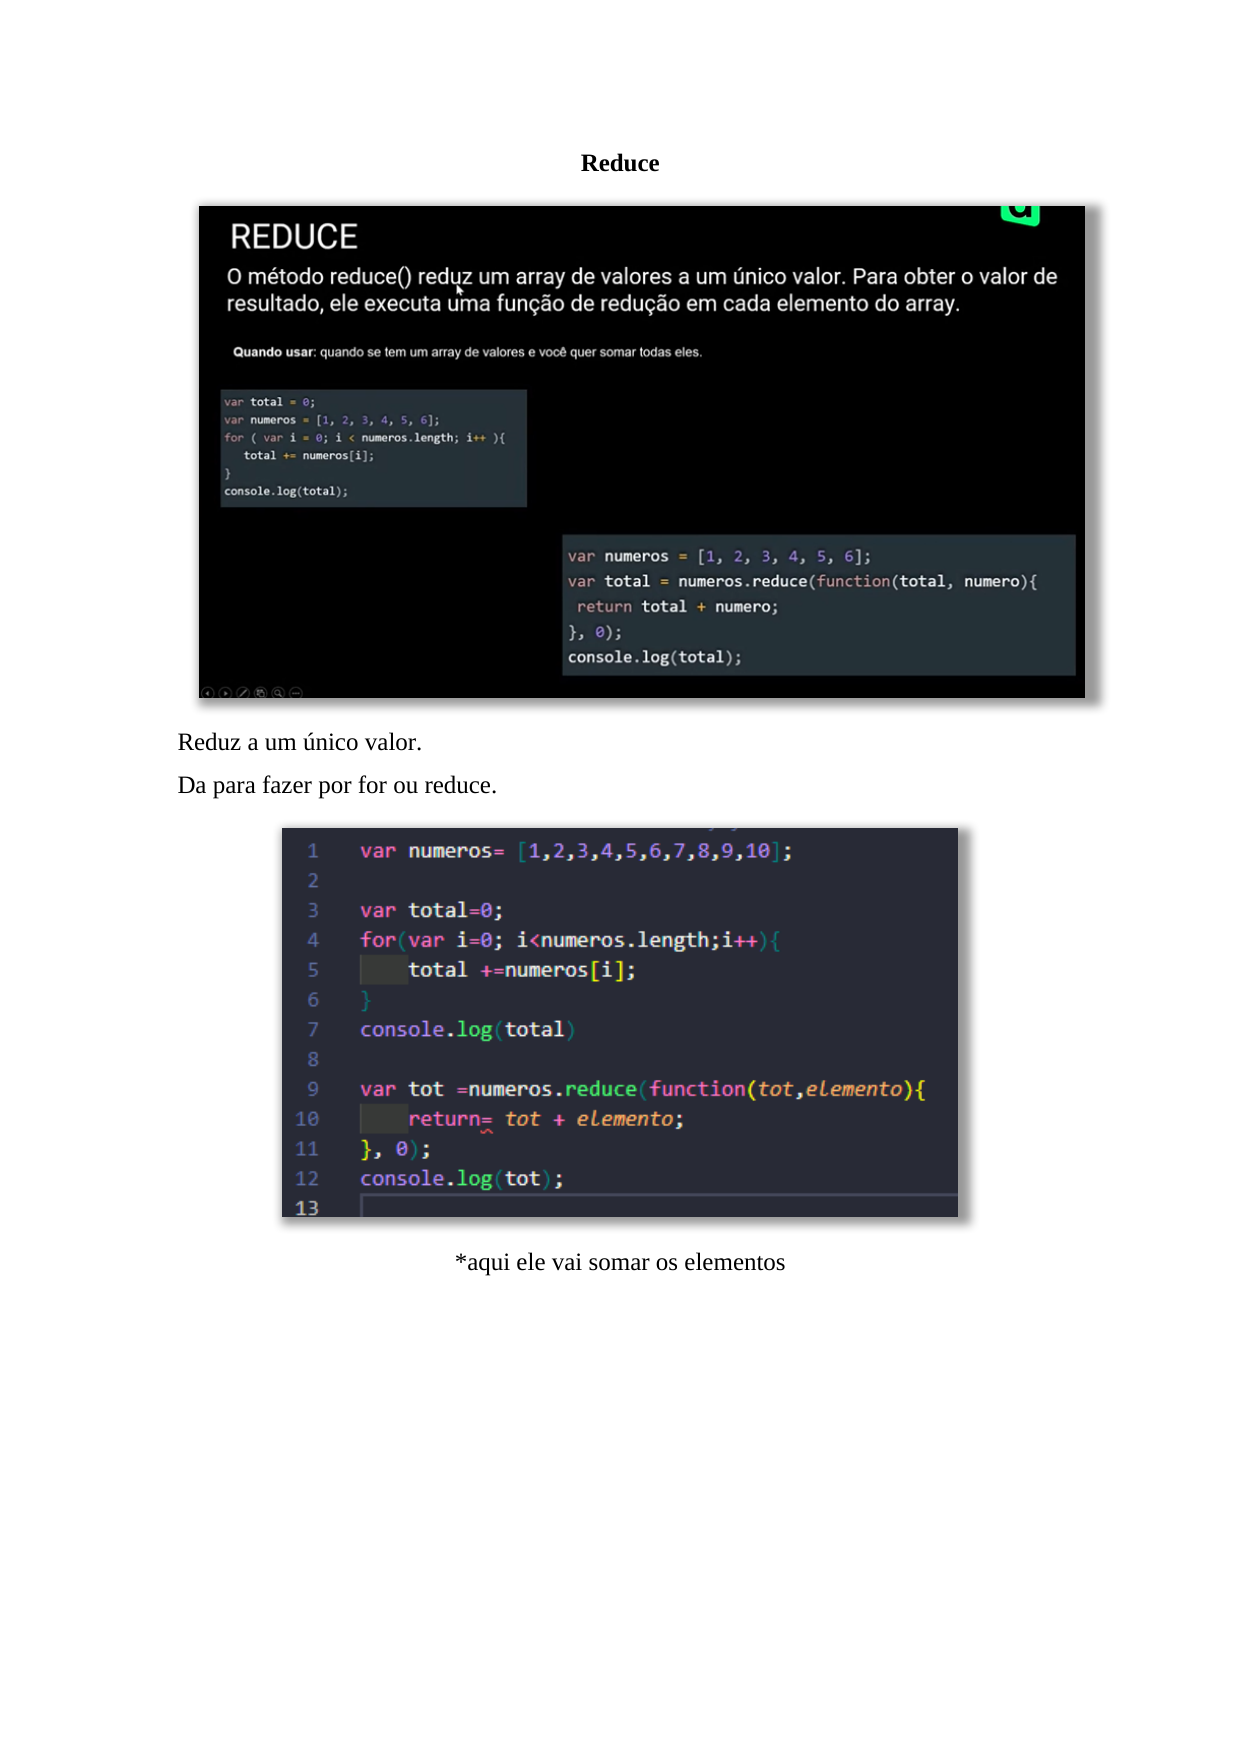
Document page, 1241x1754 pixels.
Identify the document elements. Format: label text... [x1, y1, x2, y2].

text Da para fazer por for ou reduce. [177, 770, 1063, 799]
text *aqui ele vai somar os elementos [177, 1247, 1063, 1275]
picture [282, 828, 958, 1217]
text Reduz a um único valor. [177, 727, 1063, 756]
picture [199, 206, 1085, 698]
text Reduce [177, 148, 1063, 176]
